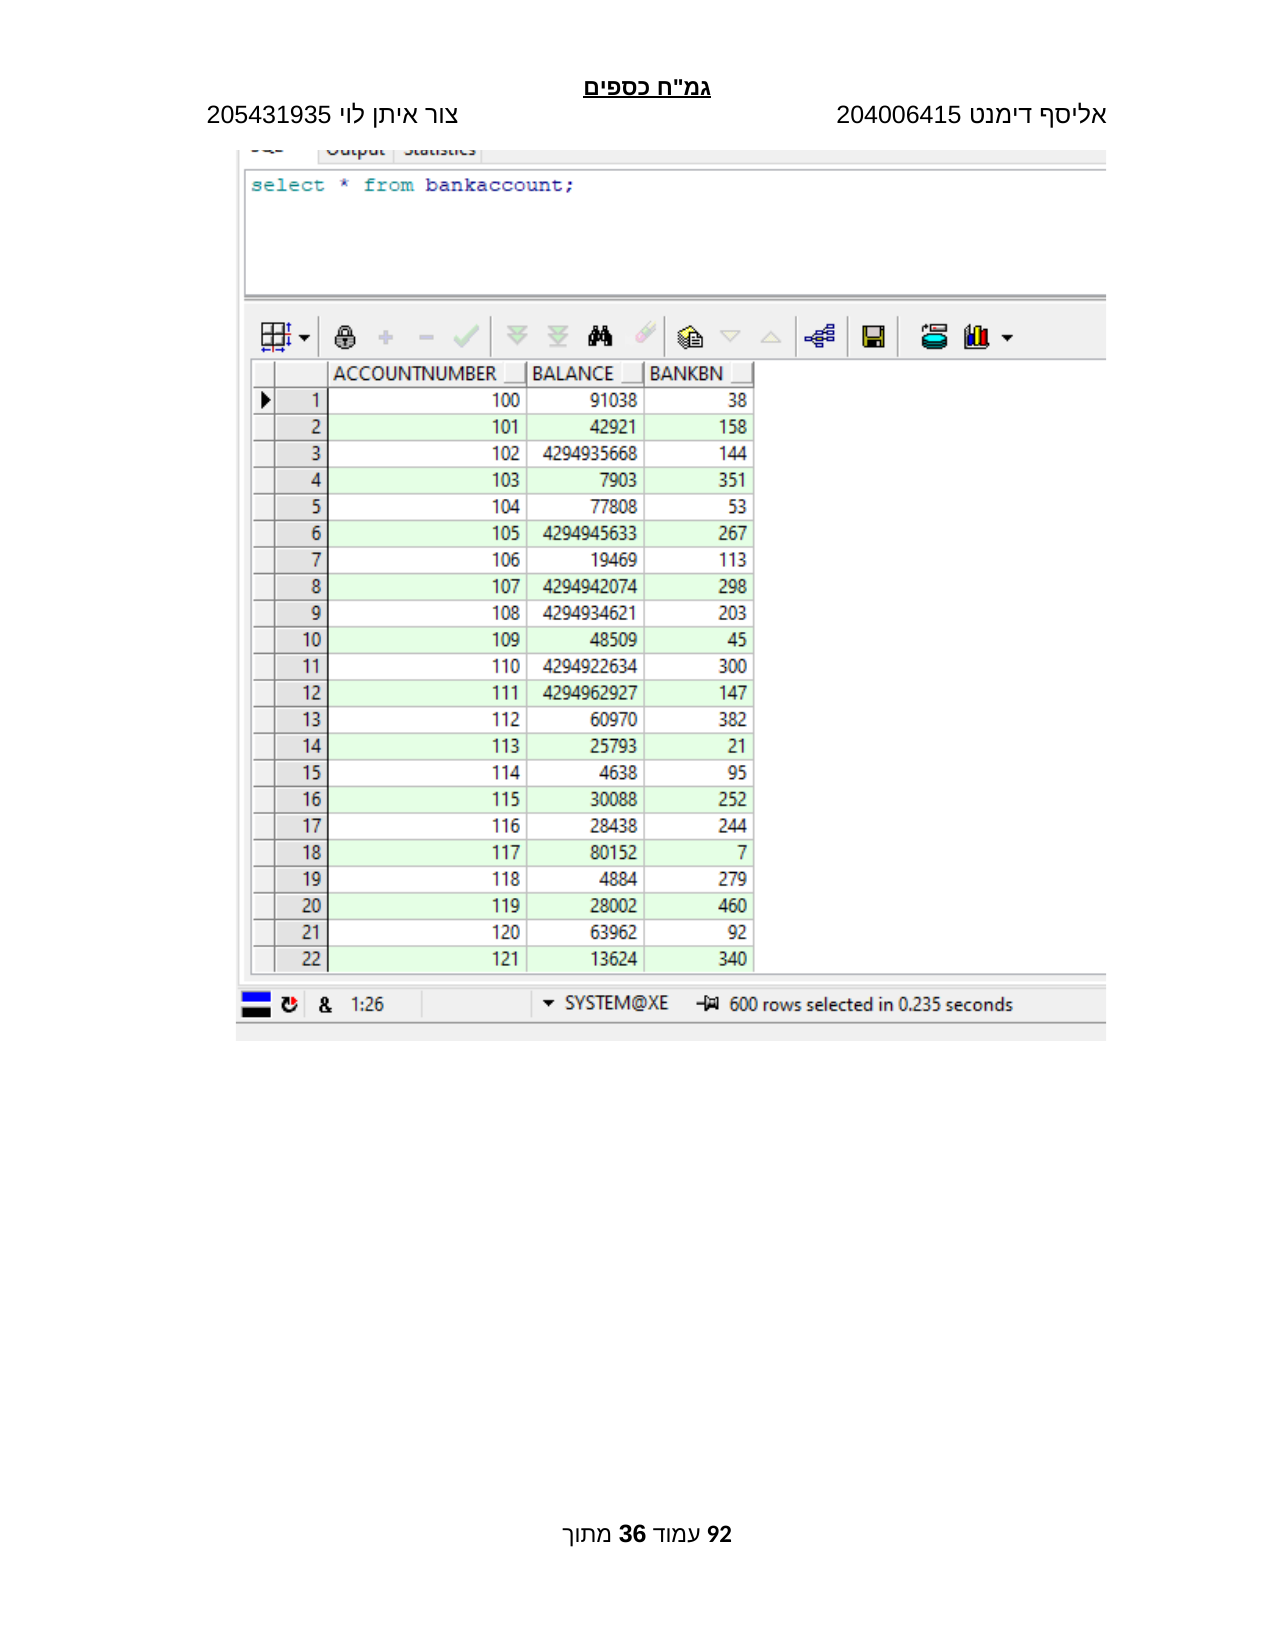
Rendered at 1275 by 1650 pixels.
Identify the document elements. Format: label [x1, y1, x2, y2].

picture [235, 150, 1107, 1041]
